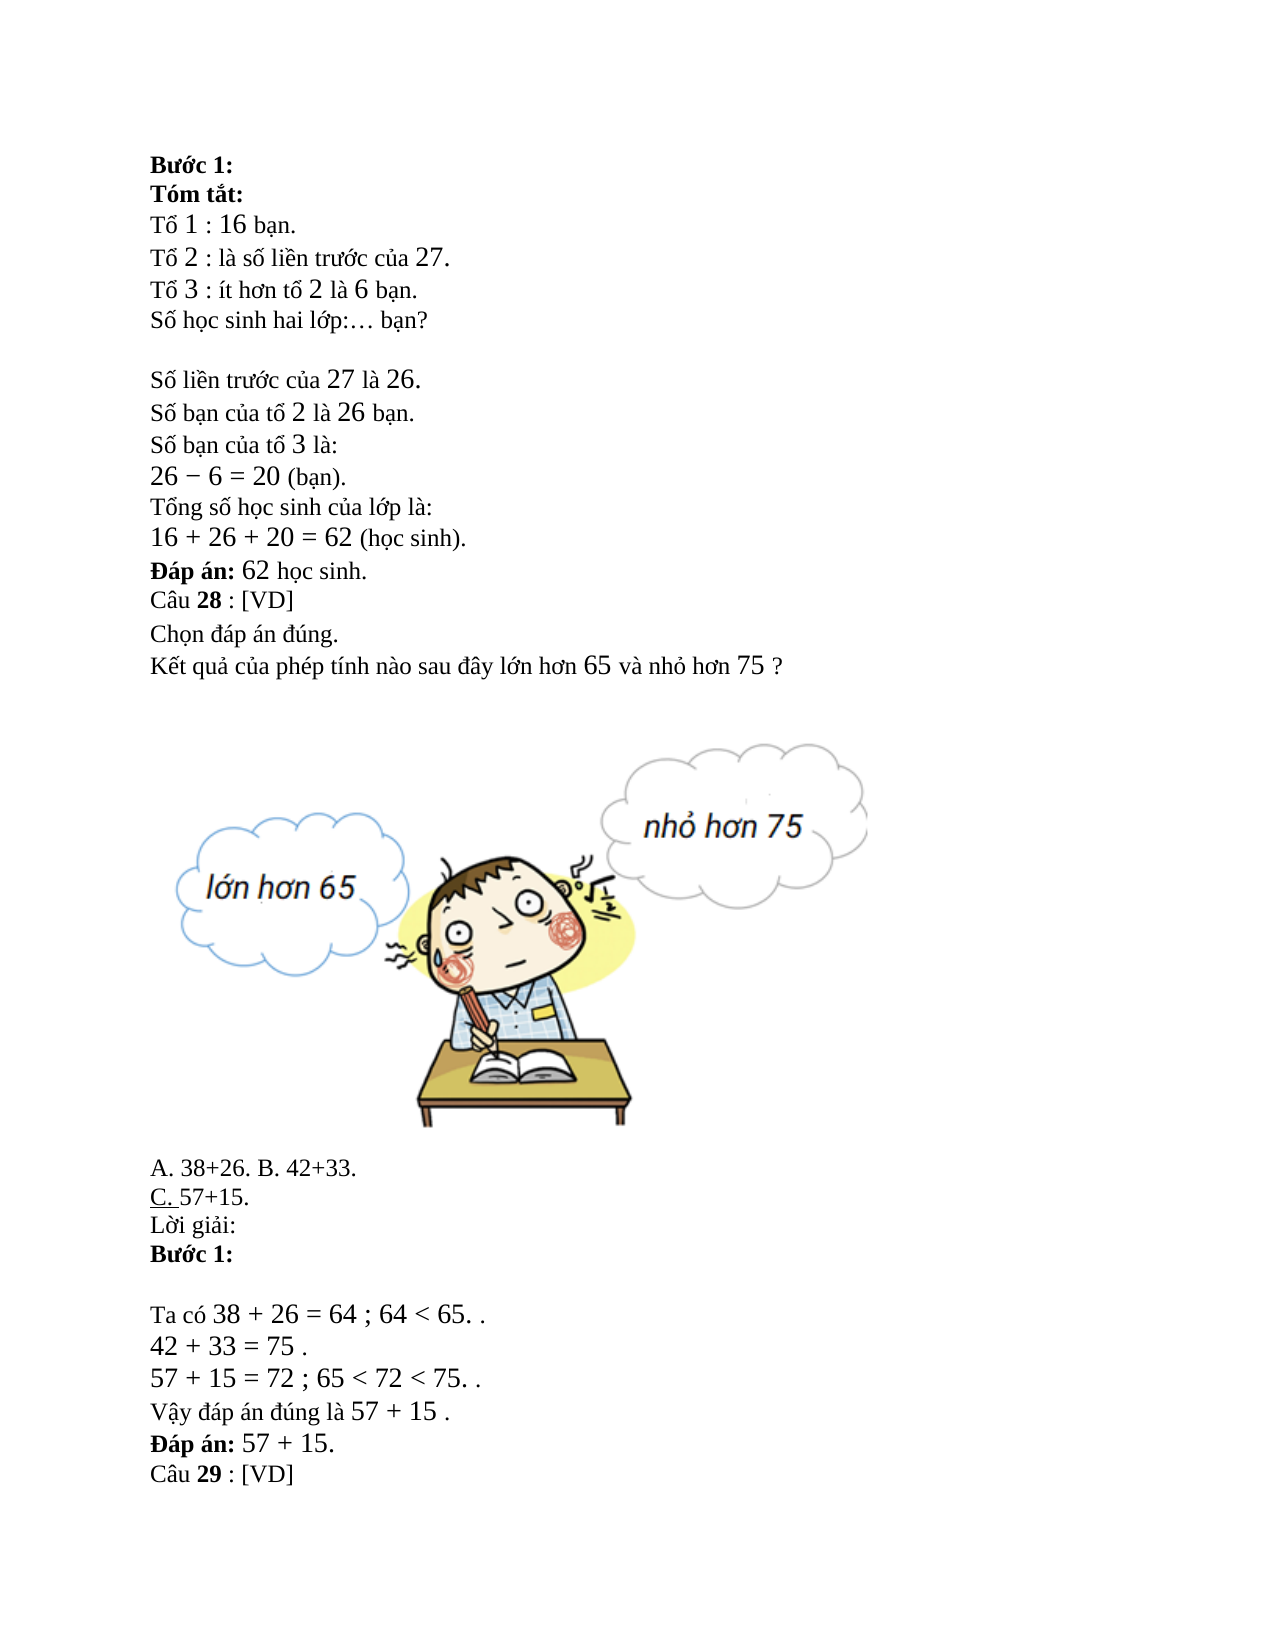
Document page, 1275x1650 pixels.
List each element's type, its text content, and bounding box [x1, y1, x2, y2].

text Lời giải: [150, 1210, 1125, 1239]
text Ta có 38 + 26 = 64 ; 64 < 65. . 42 + 33 = 75 . 57 + 15 = 72 ; 65 < 72 < 75. . Vậy đáp án đúng là 57 + 15 . Đáp án: 57 + 15. [150, 1268, 1125, 1459]
text Câu 29 : [VD] [150, 1459, 1125, 1487]
text Tóm tắt: Tổ 1 : 16 bạn. Tổ 2 : là số liền trước của 27. Tổ 3 : ít hơn tổ 2 là 6 bạn. Số học sinh hai lớp:… bạn? Số liền trước của 27 là 26. Số bạn của tổ 2 là 26 bạn. Số bạn của tổ 3 là: 26 − 6 = 20 (bạn). Tổng số học sinh của lớp là: 16 + 26 + 20 = 62 (học sinh). Đáp án: 62 học sinh. [150, 179, 1125, 585]
text C. 57+15. [150, 1182, 1125, 1210]
text A. 38+26. B. 42+33. [150, 1153, 1125, 1182]
text Bước 1: [150, 150, 1125, 179]
text Câu 28 : [VD] [150, 585, 1125, 614]
picture [150, 709, 888, 1148]
text Bước 1: [150, 1239, 1125, 1268]
